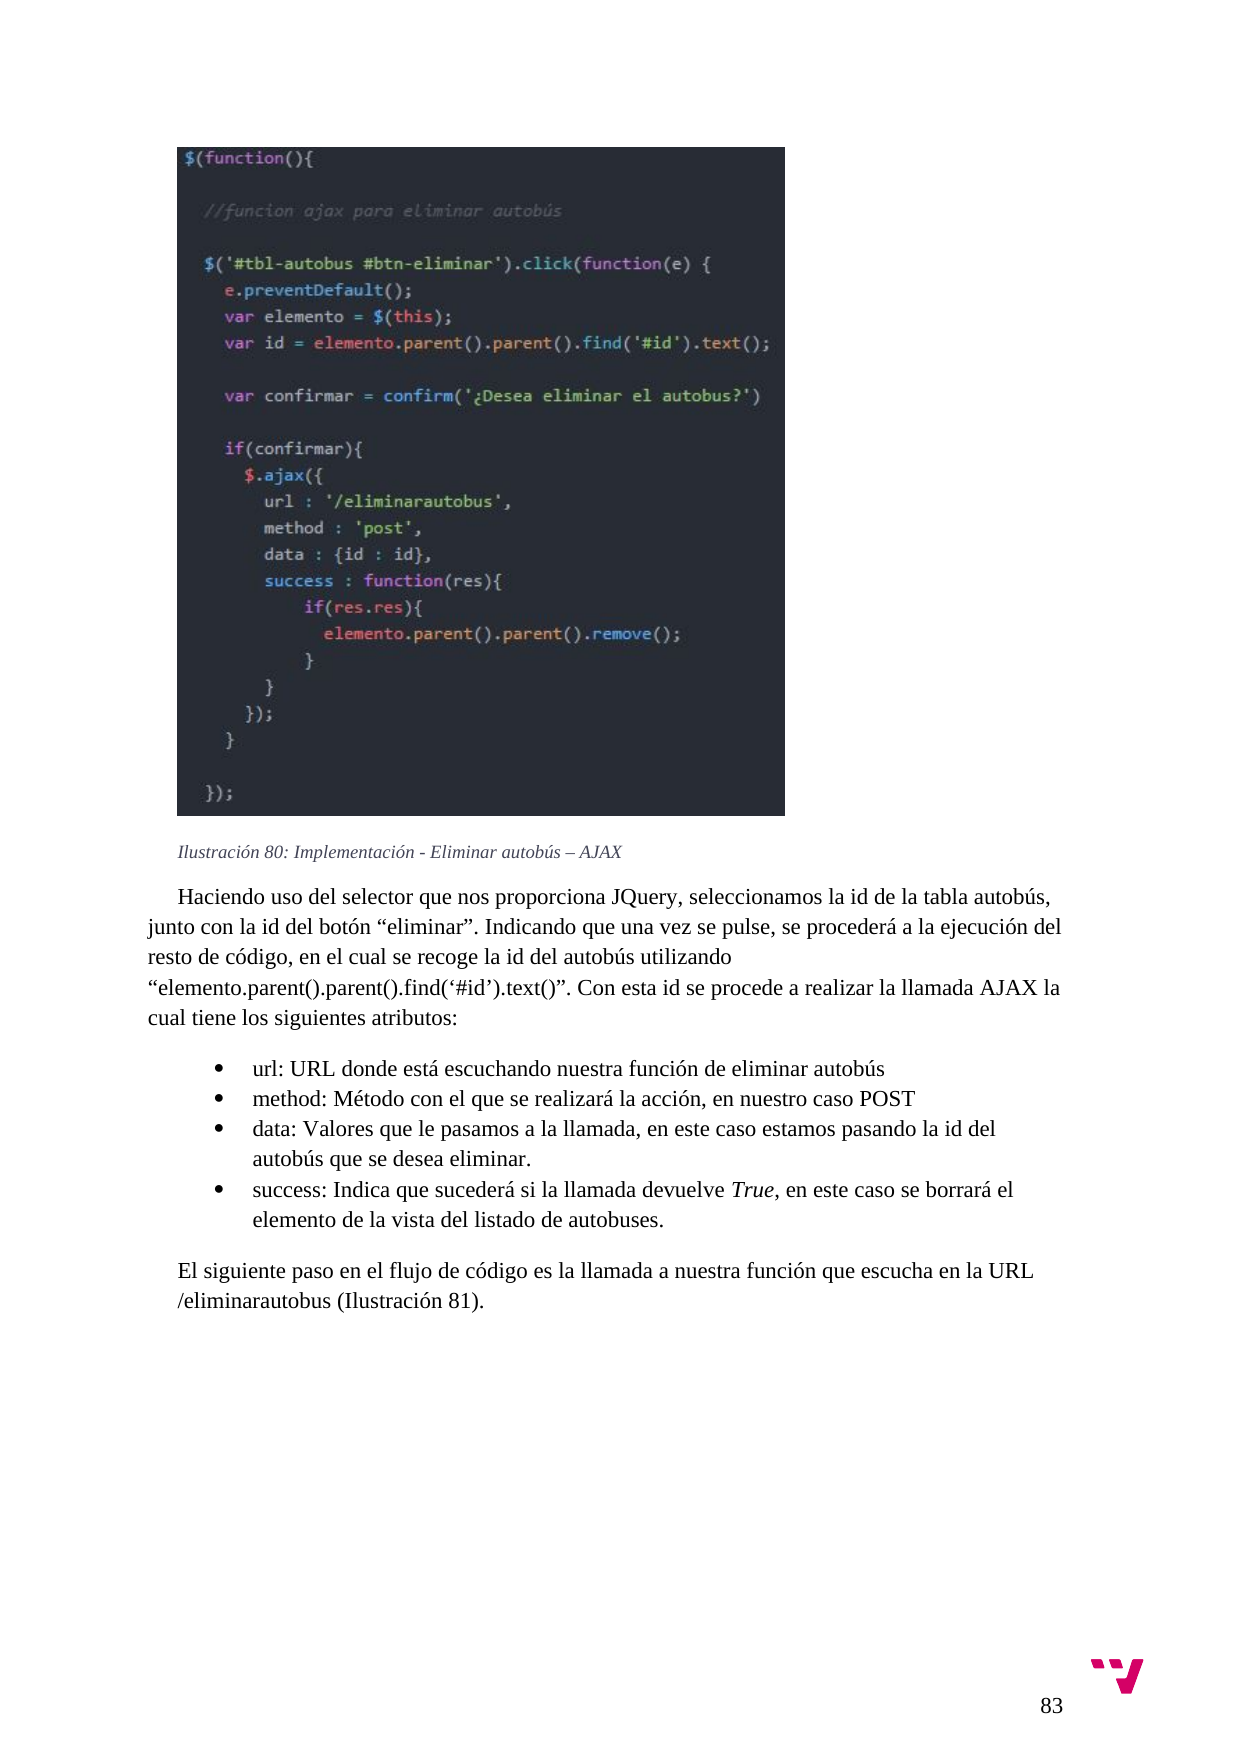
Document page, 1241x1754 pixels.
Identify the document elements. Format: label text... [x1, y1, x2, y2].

text El siguiente paso en el flujo de código es la llamada a nuestra función que escucha en la URL /eliminarautobus (Ilustración 81). [177, 1257, 1063, 1313]
list data: Valores que le pasamos a la llamada, en este caso estamos pasando la id del autobús que se desea eliminar. [215, 1115, 1063, 1172]
list method: Método con el que se realizará la acción, en nuestro caso POST [215, 1085, 1063, 1111]
picture [1090, 1659, 1144, 1694]
list url: URL donde está escuchando nuestra función de eliminar autobús [215, 1055, 1063, 1081]
list success: Indica que sucederá si la llamada devuelve True, en este caso se borrará el elemento de la vista del listado de autobuses. [215, 1176, 1063, 1232]
picture [177, 147, 785, 816]
text Haciendo uso del selector que nos proporciona JQuery, seleccionamos la id de la tabla autobús, junto con la id del botón “eliminar”. Indicando que una vez se pulse, se procederá a la ejecución del resto de código, en el cual se recoge la id del autobús utilizando “elemento.parent().parent().find(‘#id’).text()”. Con esta id se procede a realizar la llamada AJAX la cual tiene los siguientes atributos: [148, 883, 1063, 1030]
text Ilustración 80: Implementación - Eliminar autobús – AJAX [148, 841, 1063, 862]
